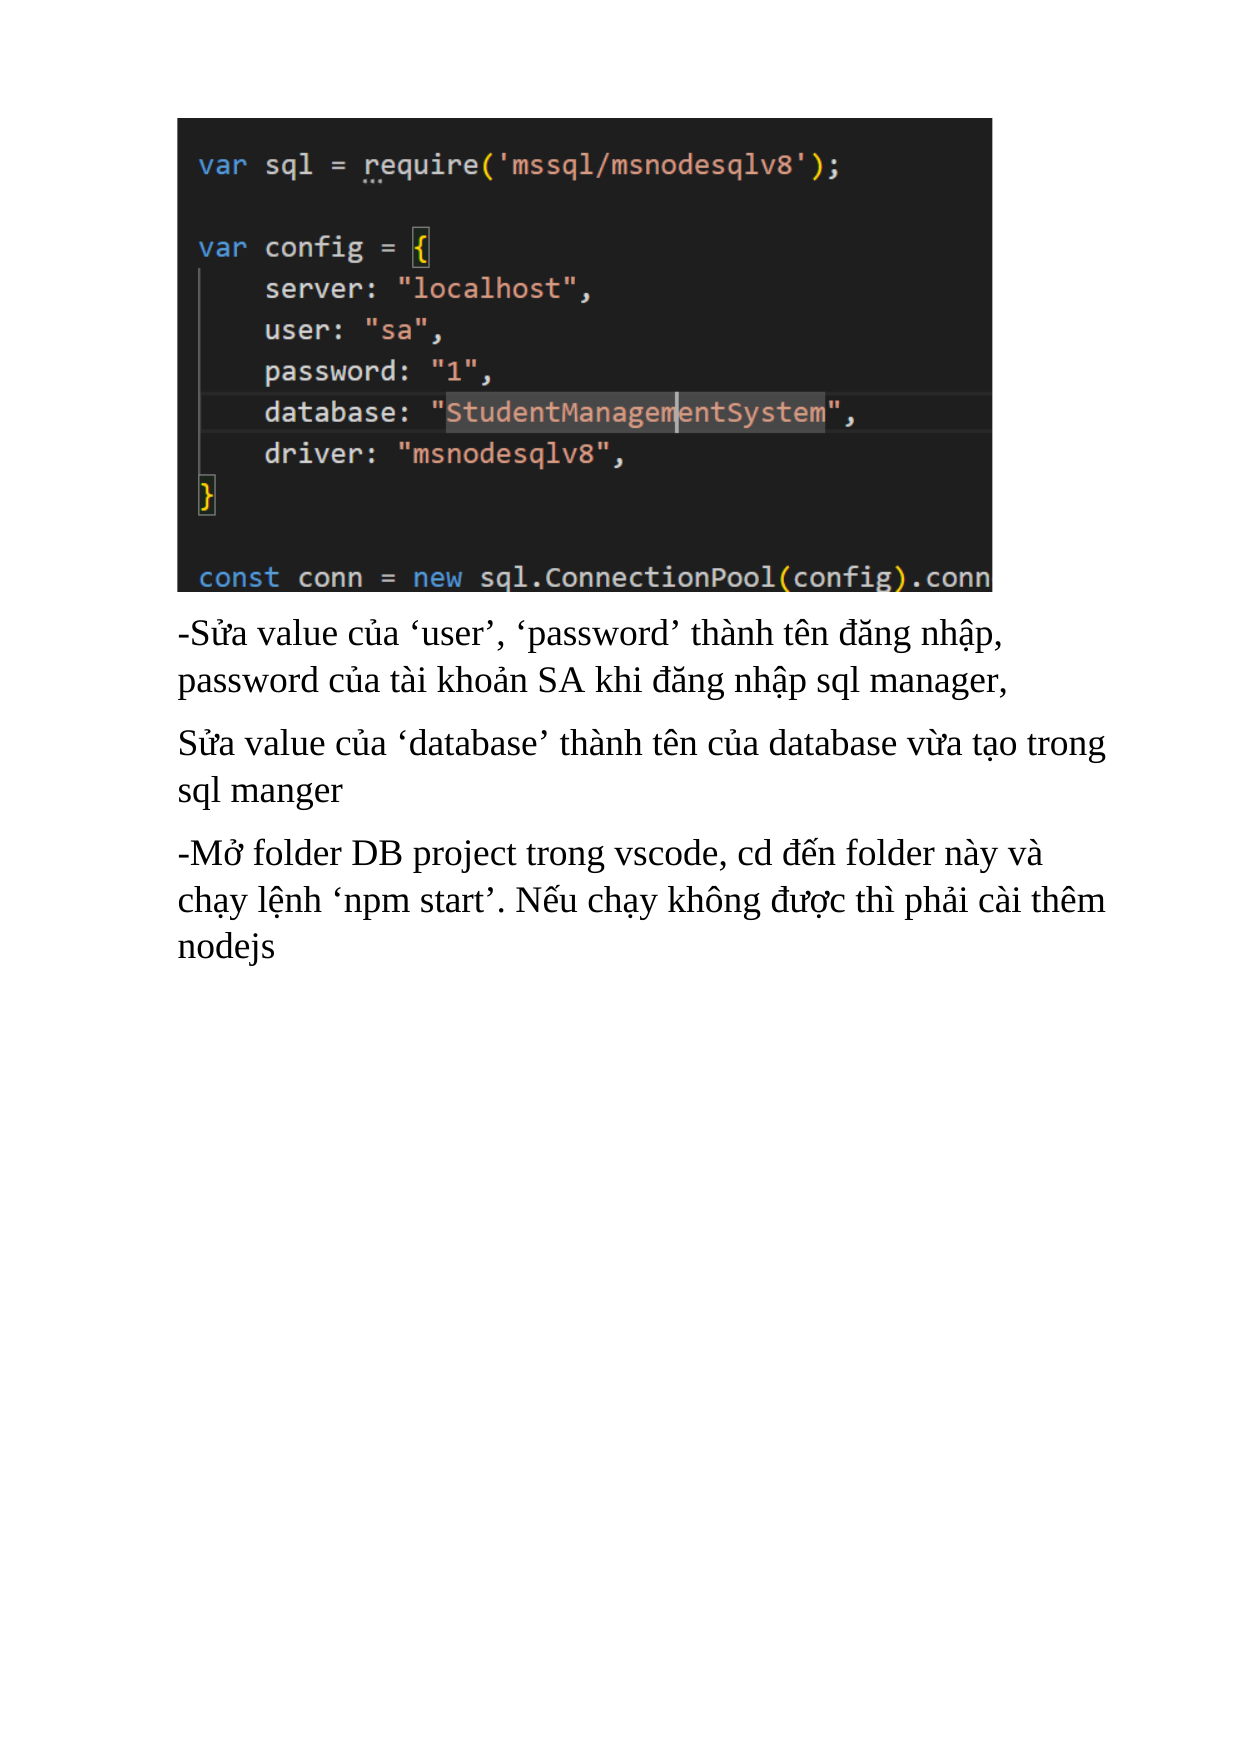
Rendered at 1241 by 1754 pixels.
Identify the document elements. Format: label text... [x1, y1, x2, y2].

text Sửa value của ‘database’ thành tên của database vừa tạo trong sql manger [177, 721, 1122, 810]
text -Mở folder DB project trong vscode, cd đến folder này và chạy lệnh ‘npm start’. Nếu chạy không được thì phải cài thêm nodejs [177, 830, 1122, 967]
picture [177, 118, 993, 592]
text -Sửa value của ‘user’, ‘password’ thành tên đăng nhập, password của tài khoản SA khi đăng nhập sql manager, [177, 611, 1122, 701]
